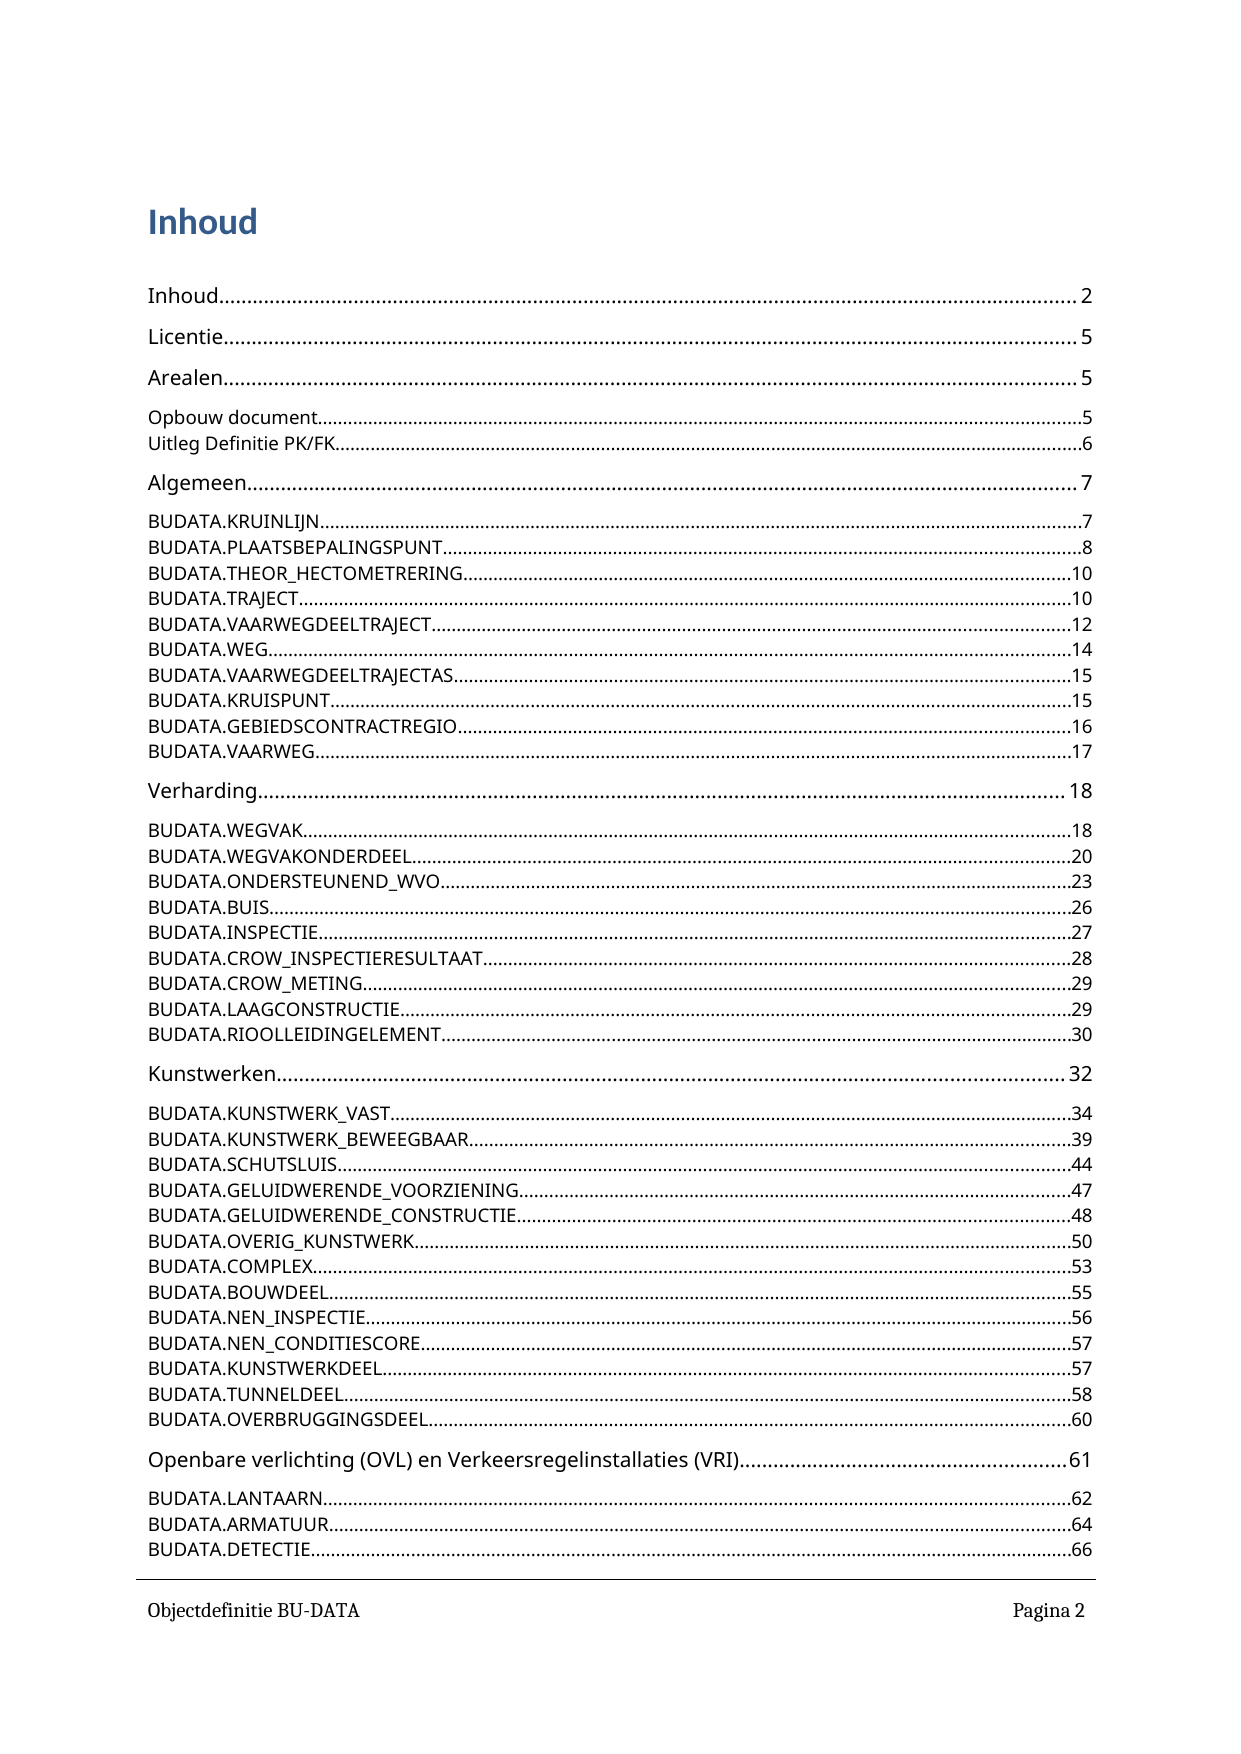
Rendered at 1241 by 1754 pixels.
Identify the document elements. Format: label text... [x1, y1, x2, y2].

text BUDATA.KUNSTWERK_BEWEEGBAAR 39 [148, 1126, 1093, 1152]
text BUDATA.TUNNELDEEL 58 [148, 1381, 1093, 1407]
text Algemeen 7 [148, 468, 1093, 496]
text BUDATA.PLAATSBEPALINGSPUNT 8 [148, 534, 1093, 560]
text BUDATA.WEGVAK 18 [148, 817, 1093, 843]
text BUDATA.THEOR_HECTOMETRERING 10 [148, 560, 1093, 585]
text BUDATA.ARMATUUR 64 [148, 1511, 1093, 1537]
subtitle Inhoud [148, 198, 1093, 243]
text Openbare verlichting (OVL) en Verkeersregelinstallaties (VRI) 61 [148, 1445, 1093, 1473]
text BUDATA.NEN_CONDITIESCORE 57 [148, 1330, 1093, 1356]
text Verharding 18 [148, 776, 1093, 805]
text BUDATA.NEN_INSPECTIE 56 [148, 1305, 1093, 1330]
text BUDATA.GEBIEDSCONTRACTREGIO 16 [148, 713, 1093, 738]
text Uitleg Definitie PK/FK 6 [148, 430, 1093, 455]
text BUDATA.INSPECTIE 27 [148, 919, 1093, 945]
text BUDATA.BOUWDEEL 55 [148, 1279, 1093, 1305]
text BUDATA.RIOOLLEIDINGELEMENT 30 [148, 1022, 1093, 1047]
text BUDATA.CROW_INSPECTIERESULTAAT 28 [148, 945, 1093, 971]
text Licentie 5 [148, 322, 1093, 351]
text BUDATA.OVERIG_KUNSTWERK 50 [148, 1228, 1093, 1254]
text BUDATA.WEGVAKONDERDEEL 20 [148, 843, 1093, 868]
text BUDATA.ONDERSTEUNEND_WVO 23 [148, 868, 1093, 894]
text BUDATA.VAARWEG 17 [148, 738, 1093, 764]
text Kunstwerken 32 [148, 1059, 1093, 1088]
text BUDATA.KUNSTWERK_VAST 34 [148, 1101, 1093, 1126]
text Inhoud 2 [148, 281, 1093, 310]
text BUDATA.OVERBRUGGINGSDEEL 60 [148, 1407, 1093, 1432]
text BUDATA.KRUINLIJN 7 [148, 509, 1093, 534]
text BUDATA.SCHUTSLUIS 44 [148, 1152, 1093, 1177]
text Arealen 5 [148, 363, 1093, 392]
text BUDATA.CROW_METING 29 [148, 971, 1093, 996]
text BUDATA.GELUIDWERENDE_VOORZIENING 47 [148, 1177, 1093, 1203]
text BUDATA.LAAGCONSTRUCTIE 29 [148, 996, 1093, 1022]
text BUDATA.KRUISPUNT 15 [148, 687, 1093, 713]
text BUDATA.DETECTIE 66 [148, 1537, 1093, 1562]
text BUDATA.VAARWEGDEELTRAJECT 12 [148, 611, 1093, 636]
text BUDATA.GELUIDWERENDE_CONSTRUCTIE 48 [148, 1203, 1093, 1228]
text BUDATA.COMPLEX 53 [148, 1254, 1093, 1279]
text BUDATA.BUIS 26 [148, 894, 1093, 919]
text Opbouw document 5 [148, 404, 1093, 430]
text BUDATA.WEG 14 [148, 636, 1093, 662]
text BUDATA.VAARWEGDEELTRAJECTAS 15 [148, 662, 1093, 687]
text BUDATA.KUNSTWERKDEEL 57 [148, 1356, 1093, 1381]
text BUDATA.LANTAARN 62 [148, 1486, 1093, 1511]
text BUDATA.TRAJECT 10 [148, 585, 1093, 611]
